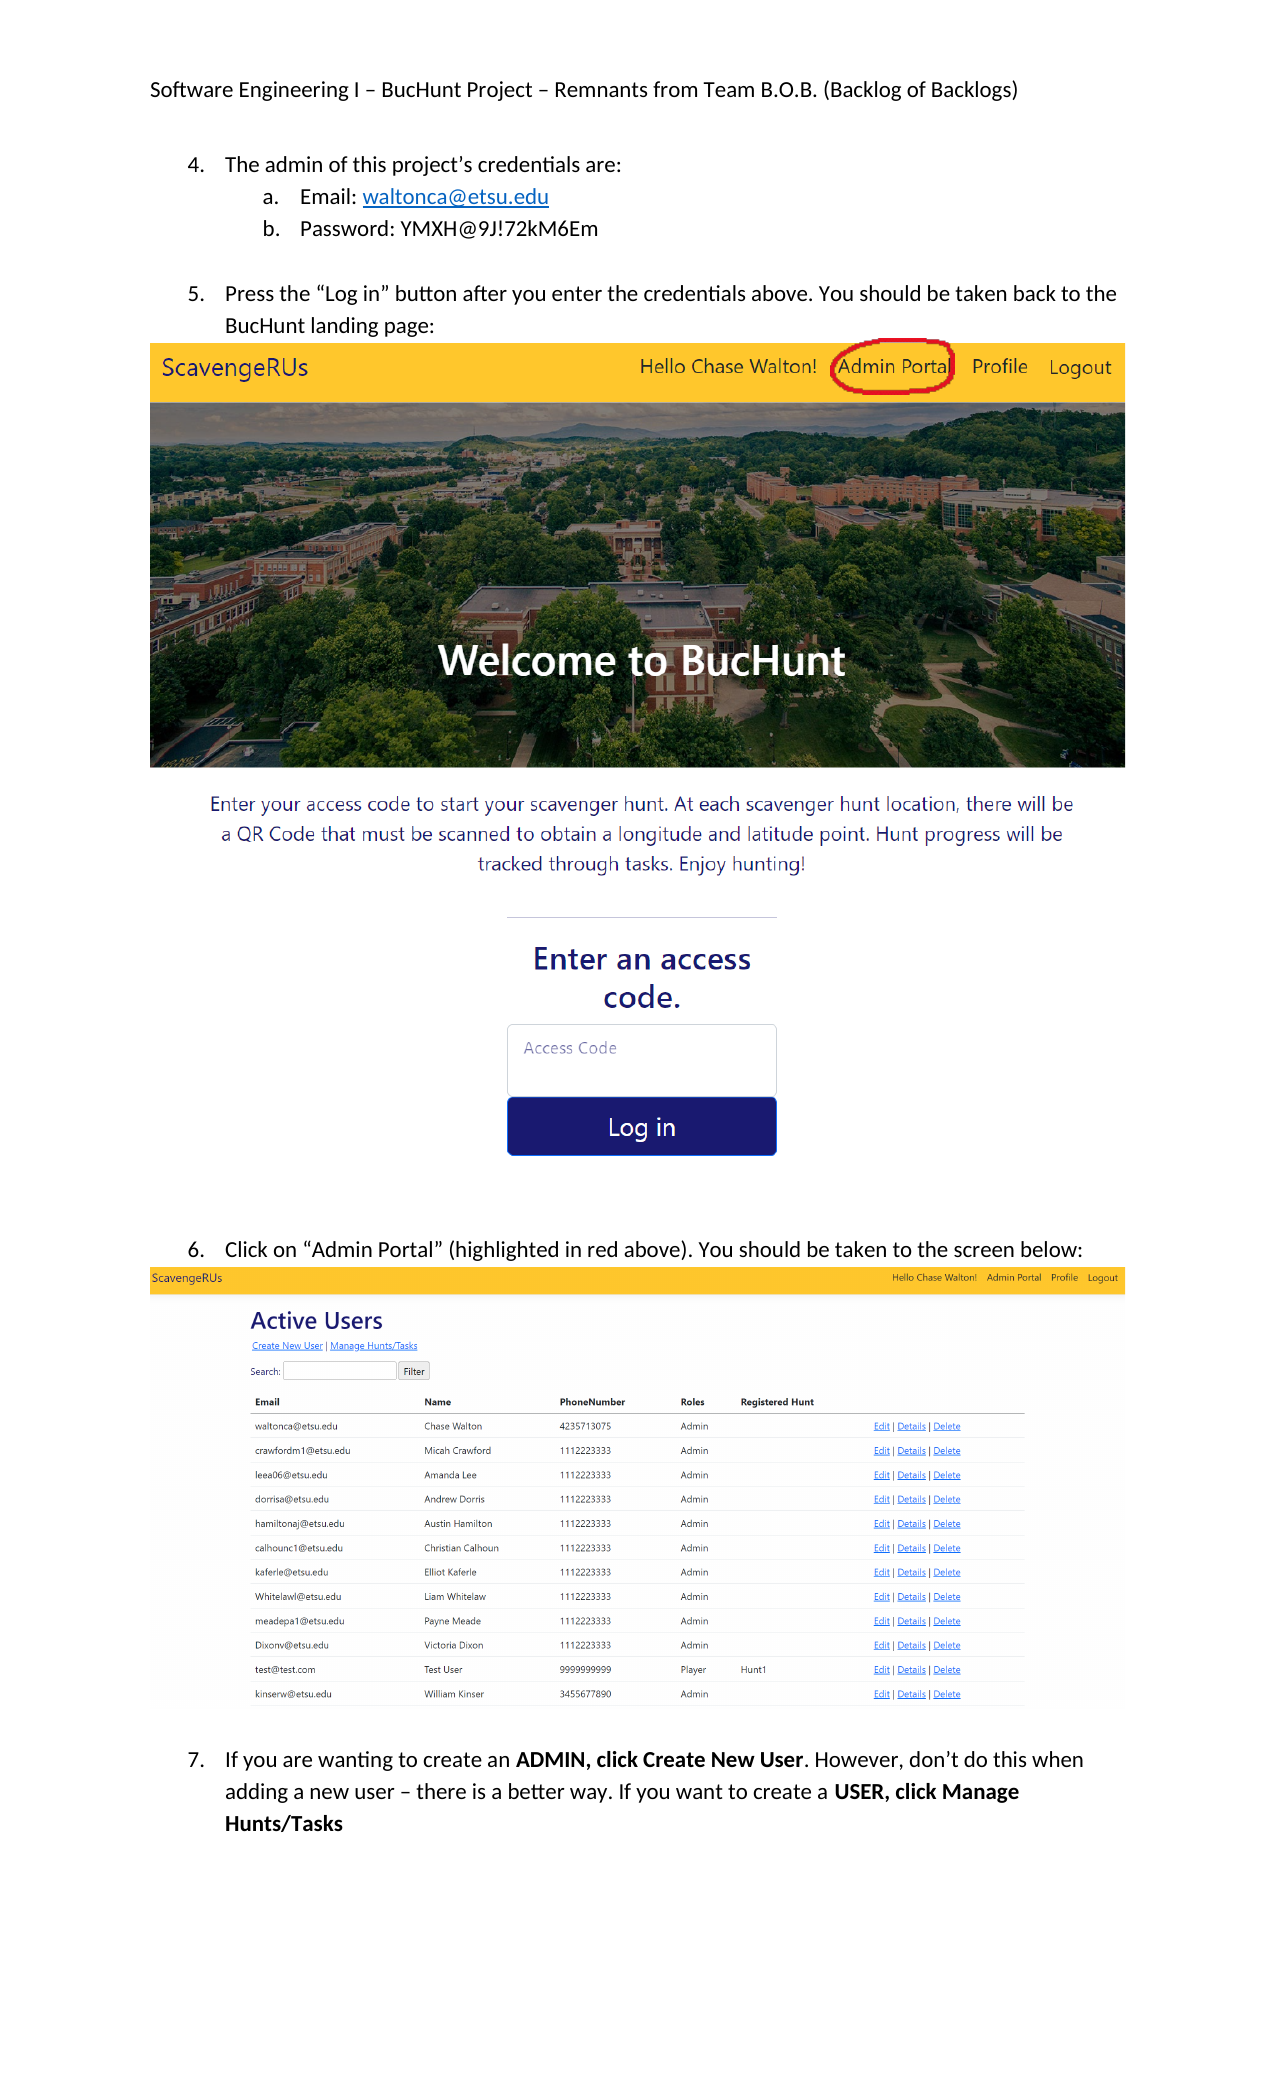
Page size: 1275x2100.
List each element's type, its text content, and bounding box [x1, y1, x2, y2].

list The admin of this project’s credentials are: [187, 150, 1125, 178]
list Press the “Log in” button after you enter the credentials above. You should be taken back to the BucHunt landing page: [187, 279, 1125, 339]
picture [150, 338, 1125, 1167]
list Email: waltonca@etsu.edu [262, 182, 1125, 210]
list Password: YMXH@9J!72kM6Em [262, 214, 1125, 242]
list Click on “Admin Portal” (highlighted in red above). You should be taken to the screen below: [187, 1235, 1125, 1263]
picture [150, 1267, 1125, 1709]
list If you are wanting to create an ADMIN, click Create New User. However, don’t do this when adding a new user – there is a better way. If you want to create a USER, click Manage Hunts/Tasks [187, 1745, 1125, 1837]
